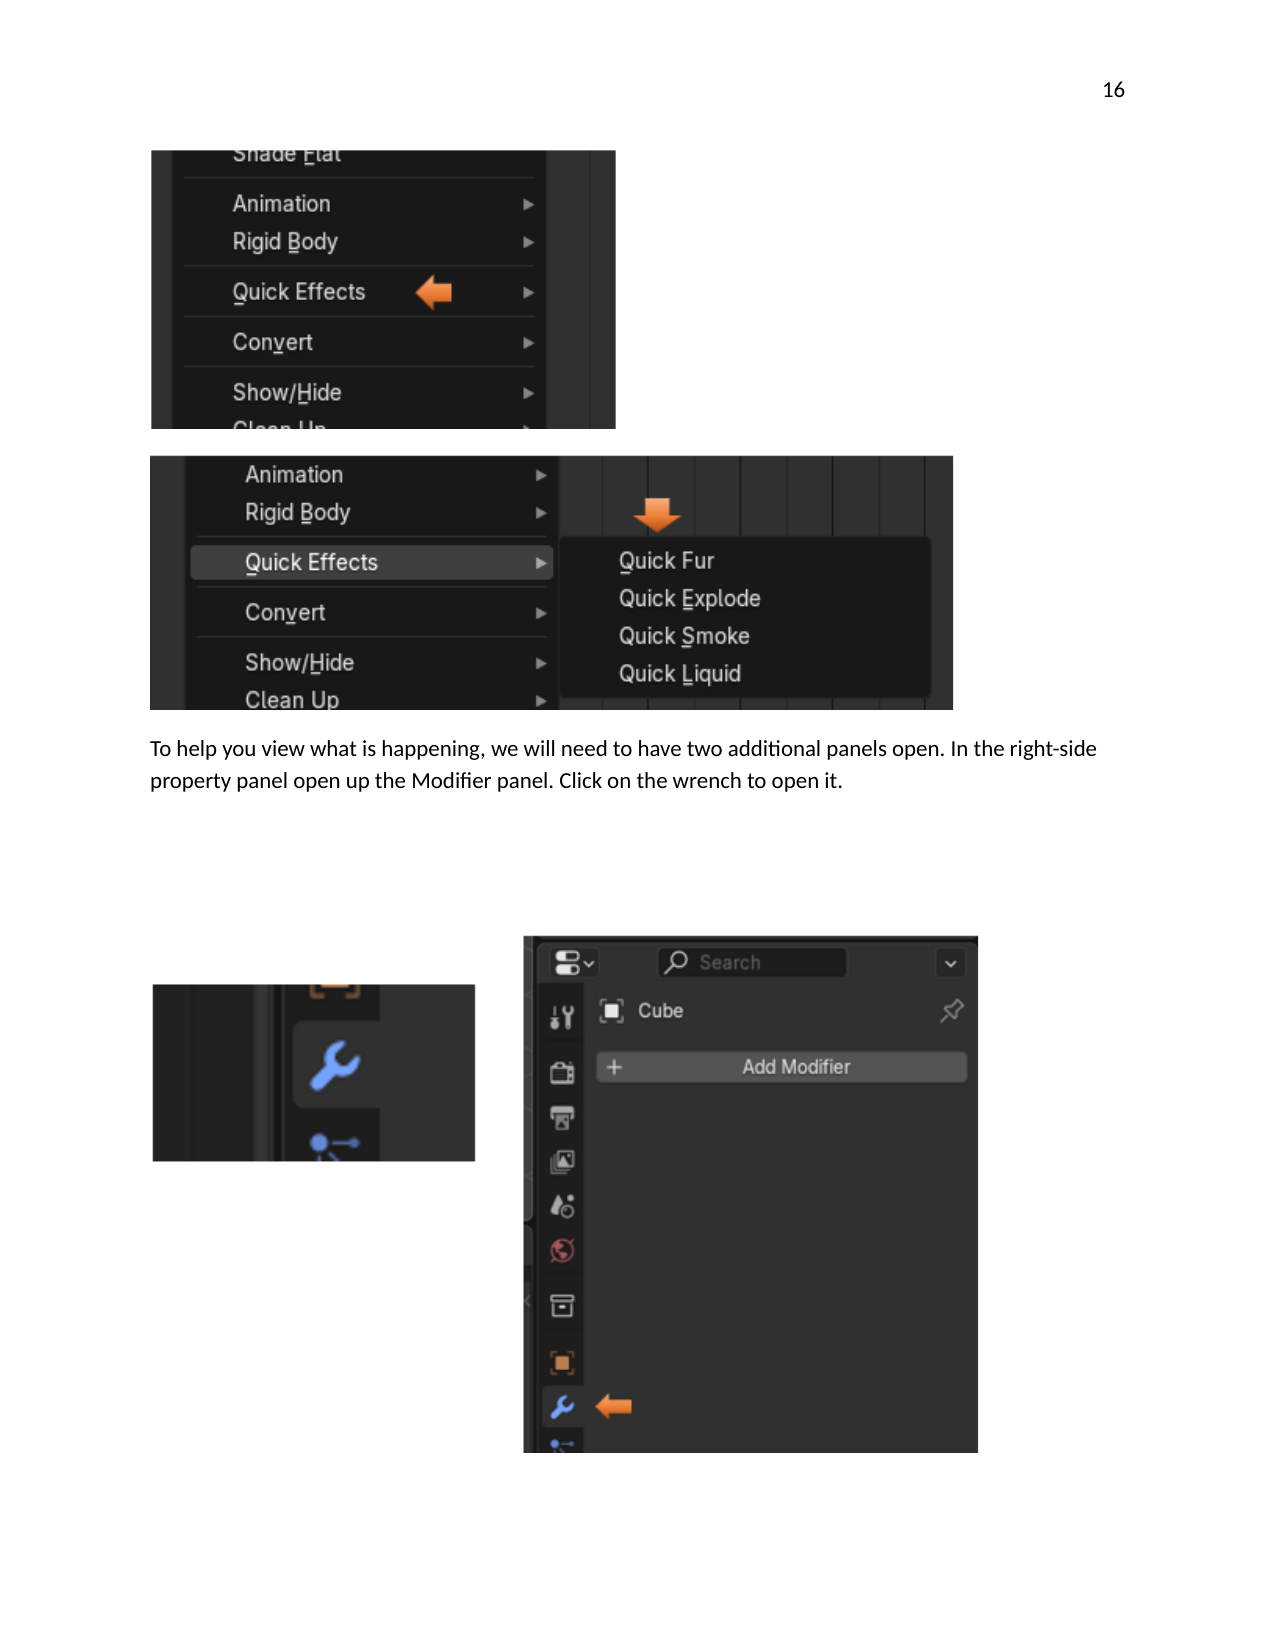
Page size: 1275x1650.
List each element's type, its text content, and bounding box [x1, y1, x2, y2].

picture [150, 872, 979, 1453]
text To help you view what is happening, we will need to have two additional panels open. In the right-side property panel open up the Modifier panel. Click on the wrench to open it. [150, 734, 1125, 794]
picture [150, 150, 616, 429]
picture [150, 453, 954, 710]
